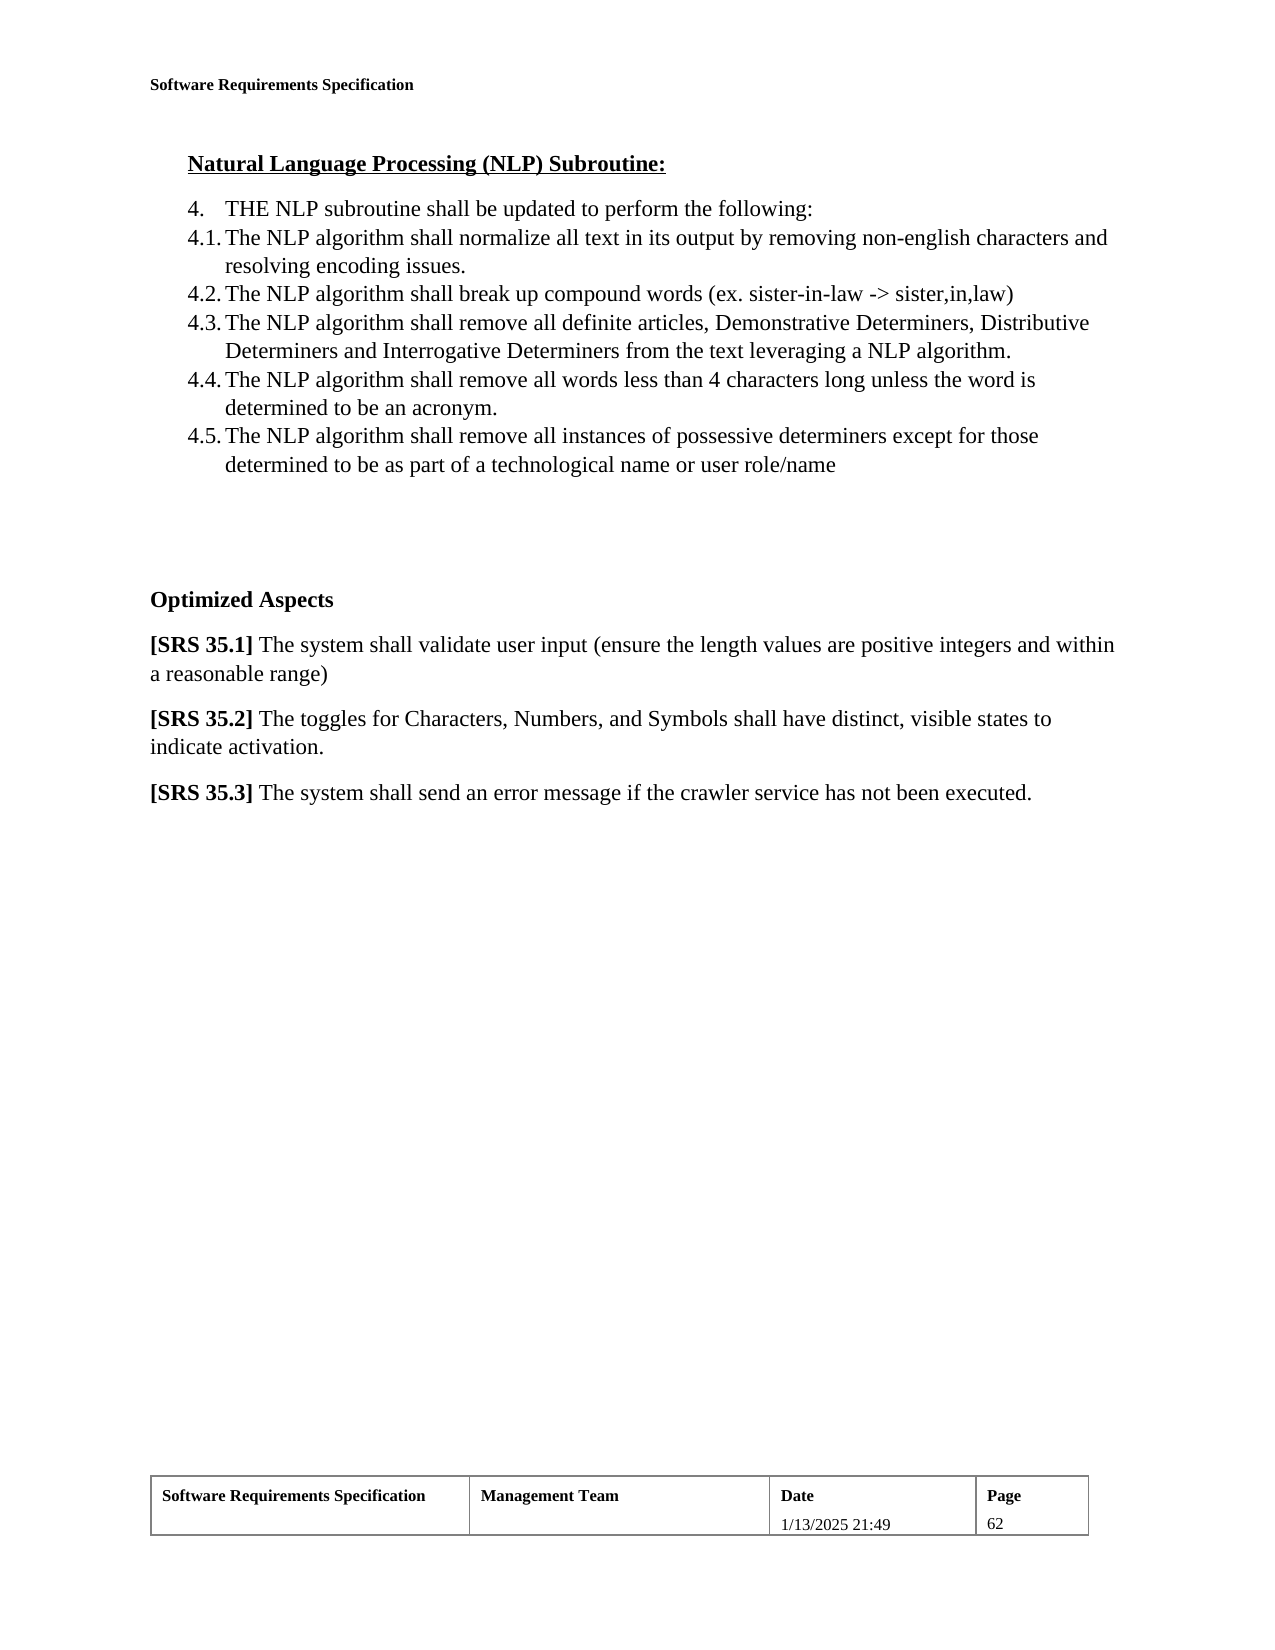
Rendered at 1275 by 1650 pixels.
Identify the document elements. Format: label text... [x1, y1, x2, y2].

text Optimized Aspects [150, 586, 1125, 613]
list The NLP algorithm shall break up compound words (ex. sister-in-law -> sister,in,law) [187, 280, 1125, 307]
list The NLP algorithm shall normalize all text in its output by removing non-english characters and resolving encoding issues. [187, 223, 1125, 278]
list The NLP algorithm shall remove all words less than 4 characters long unless the word is determined to be an acronym. [187, 366, 1125, 421]
text Natural Language Processing (NLP) Subroutine: [187, 150, 1125, 176]
list The NLP algorithm shall remove all definite articles, Demonstrative Determiners, Distributive Determiners and Interrogative Determiners from the text leveraging a NLP algorithm. [187, 309, 1125, 364]
text [SRS 35.2] The toggles for Characters, Numbers, and Symbols shall have distinct, visible states to indicate activation. [150, 705, 1125, 760]
list The NLP algorithm shall remove all instances of possessive determiners except for those determined to be as part of a technological name or user role/name [187, 423, 1125, 477]
list THE NLP subroutine shall be updated to perform the following: [187, 195, 1125, 221]
text [SRS 35.3] The system shall send an error message if the crawler service has not been executed. [150, 778, 1125, 805]
text [SRS 35.1] The system shall validate user input (ensure the length values are positive integers and within a reasonable range) [150, 631, 1125, 686]
